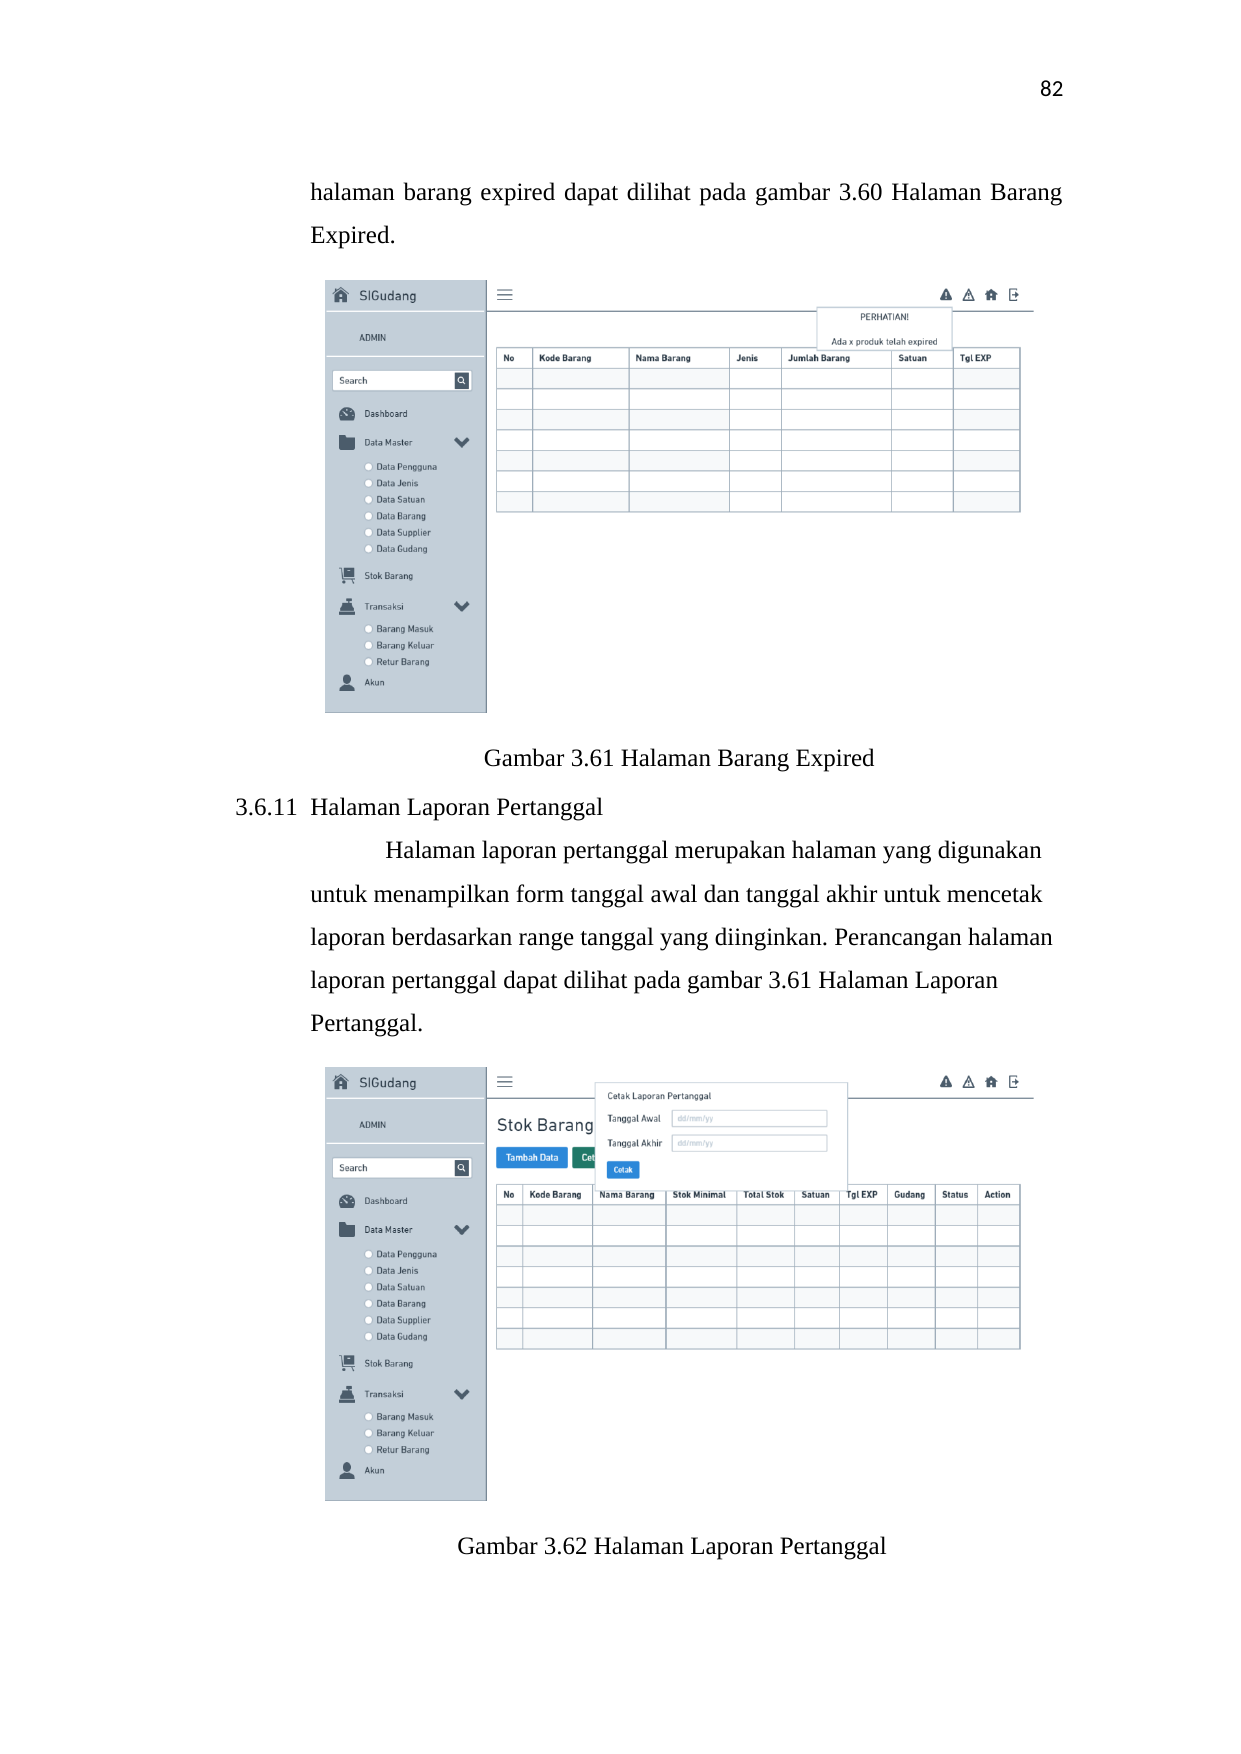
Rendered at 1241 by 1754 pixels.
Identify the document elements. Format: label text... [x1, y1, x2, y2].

picture [325, 1067, 1034, 1501]
subtitle Halaman Laporan Pertanggal [235, 792, 1063, 821]
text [310, 177, 1063, 249]
picture [325, 280, 1034, 713]
text Halaman laporan pertanggal merupakan halaman yang digunakan untuk menampilkan form tanggal awal dan tanggal akhir untuk mencetak laporan berdasarkan range tanggal yang diinginkan. Perancangan halaman laporan pertanggal dapat dilihat pada gambar 3.61 Halaman Laporan Pertanggal. [310, 836, 1063, 1037]
